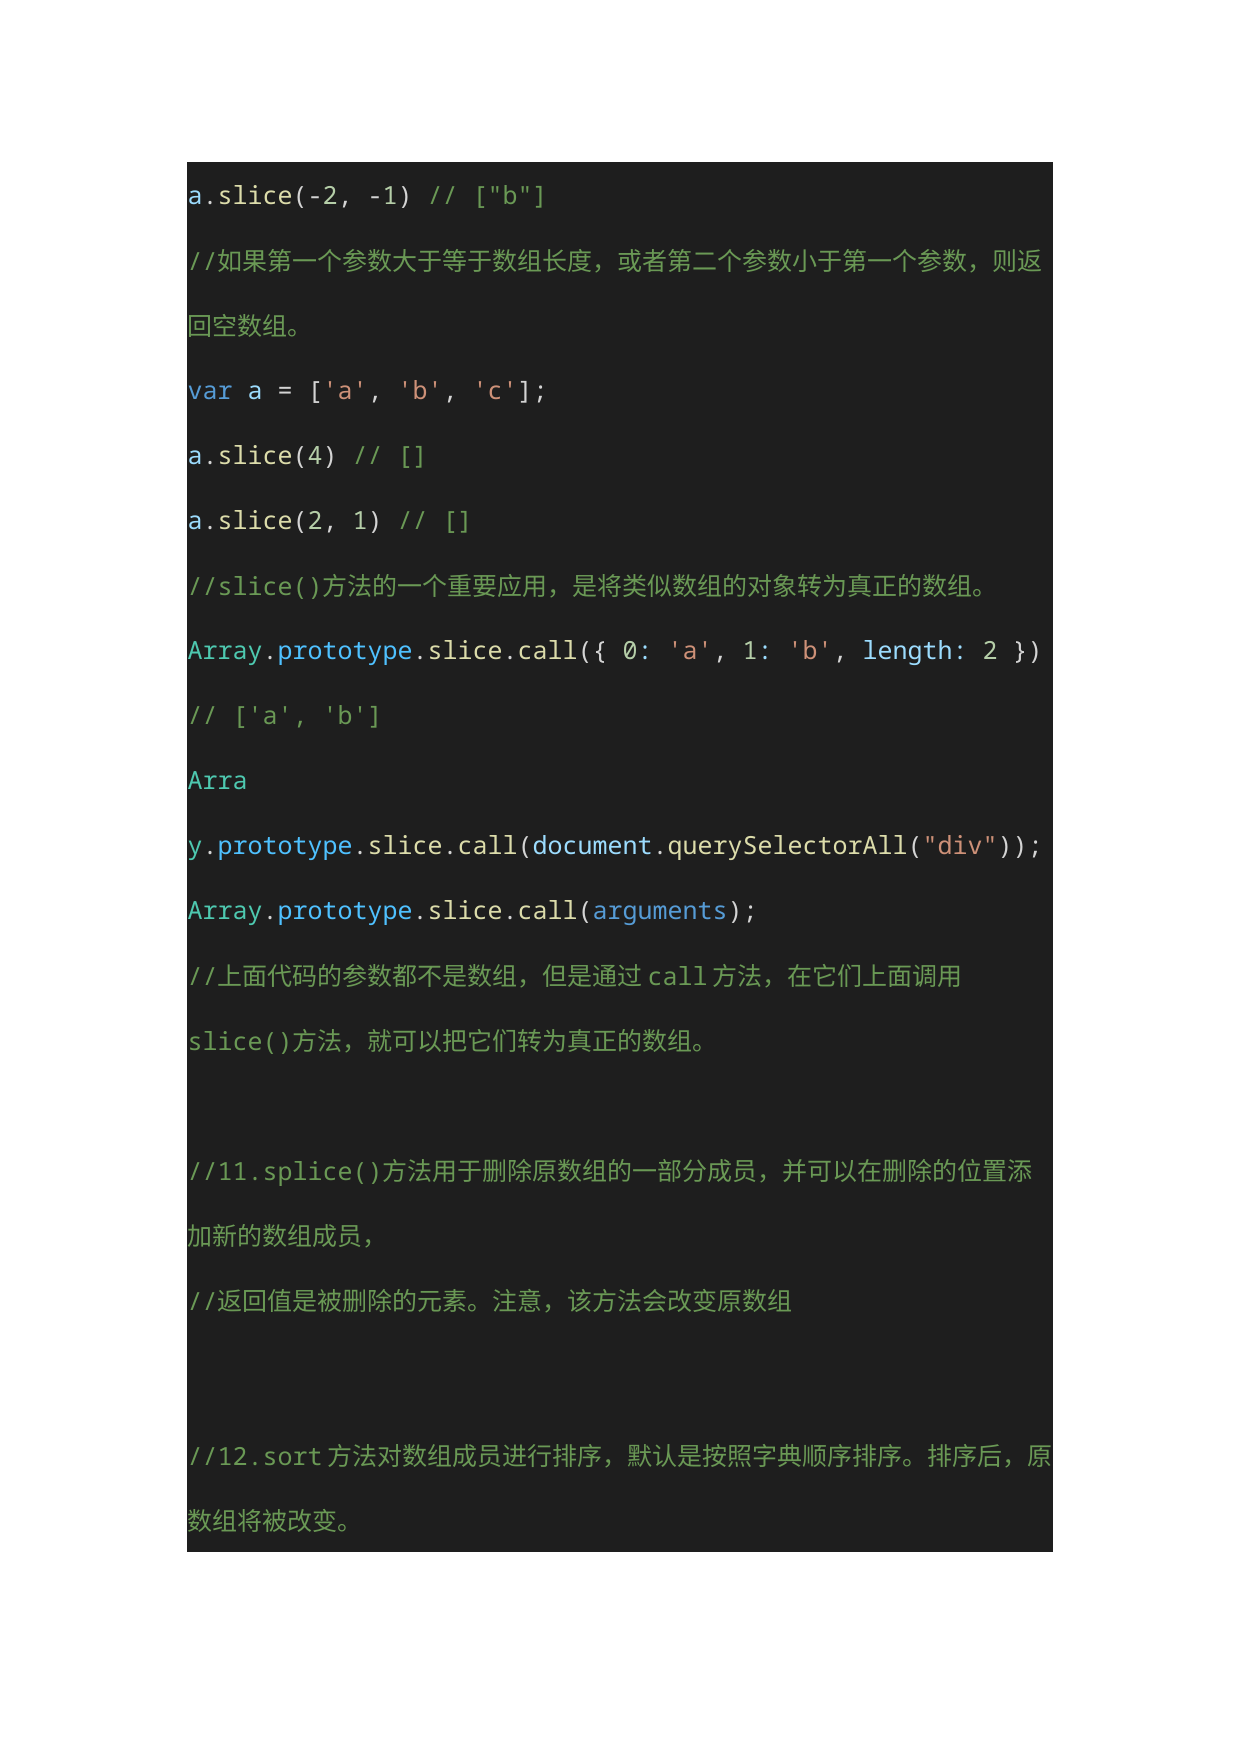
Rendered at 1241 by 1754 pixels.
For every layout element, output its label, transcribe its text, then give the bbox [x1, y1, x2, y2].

text //返回值是被删除的元素。注意，该方法会改变原数组 [187, 1267, 1053, 1332]
text var a = ['a', 'b', 'c']; [187, 357, 1053, 422]
text // ['a', 'b'] [187, 682, 1053, 747]
text a.slice(2, 1) // [] [187, 487, 1053, 552]
text //11.splice()方法用于删除原数组的一部分成员，并可以在删除的位置添加新的数组成员， [187, 1137, 1053, 1267]
text Array.prototype.slice.call(document.querySelectorAll("div")); [187, 747, 1053, 877]
text //如果第一个参数大于等于数组长度，或者第二个参数小于第一个参数，则返回空数组。 [187, 227, 1053, 357]
text Array.prototype.slice.call({ 0: 'a', 1: 'b', length: 2 }) [187, 617, 1053, 682]
text //slice()方法的一个重要应用，是将类似数组的对象转为真正的数组。 [187, 552, 1053, 617]
text a.slice(4) // [] [187, 422, 1053, 487]
text a.slice(-2, -1) // ["b"] [187, 162, 1053, 227]
text //上面代码的参数都不是数组，但是通过call方法，在它们上面调用slice()方法，就可以把它们转为真正的数组。 [187, 942, 1053, 1072]
text Array.prototype.slice.call(arguments); [187, 877, 1053, 942]
text //12.sort方法对数组成员进行排序，默认是按照字典顺序排序。排序后，原数组将被改变。 [187, 1422, 1053, 1552]
